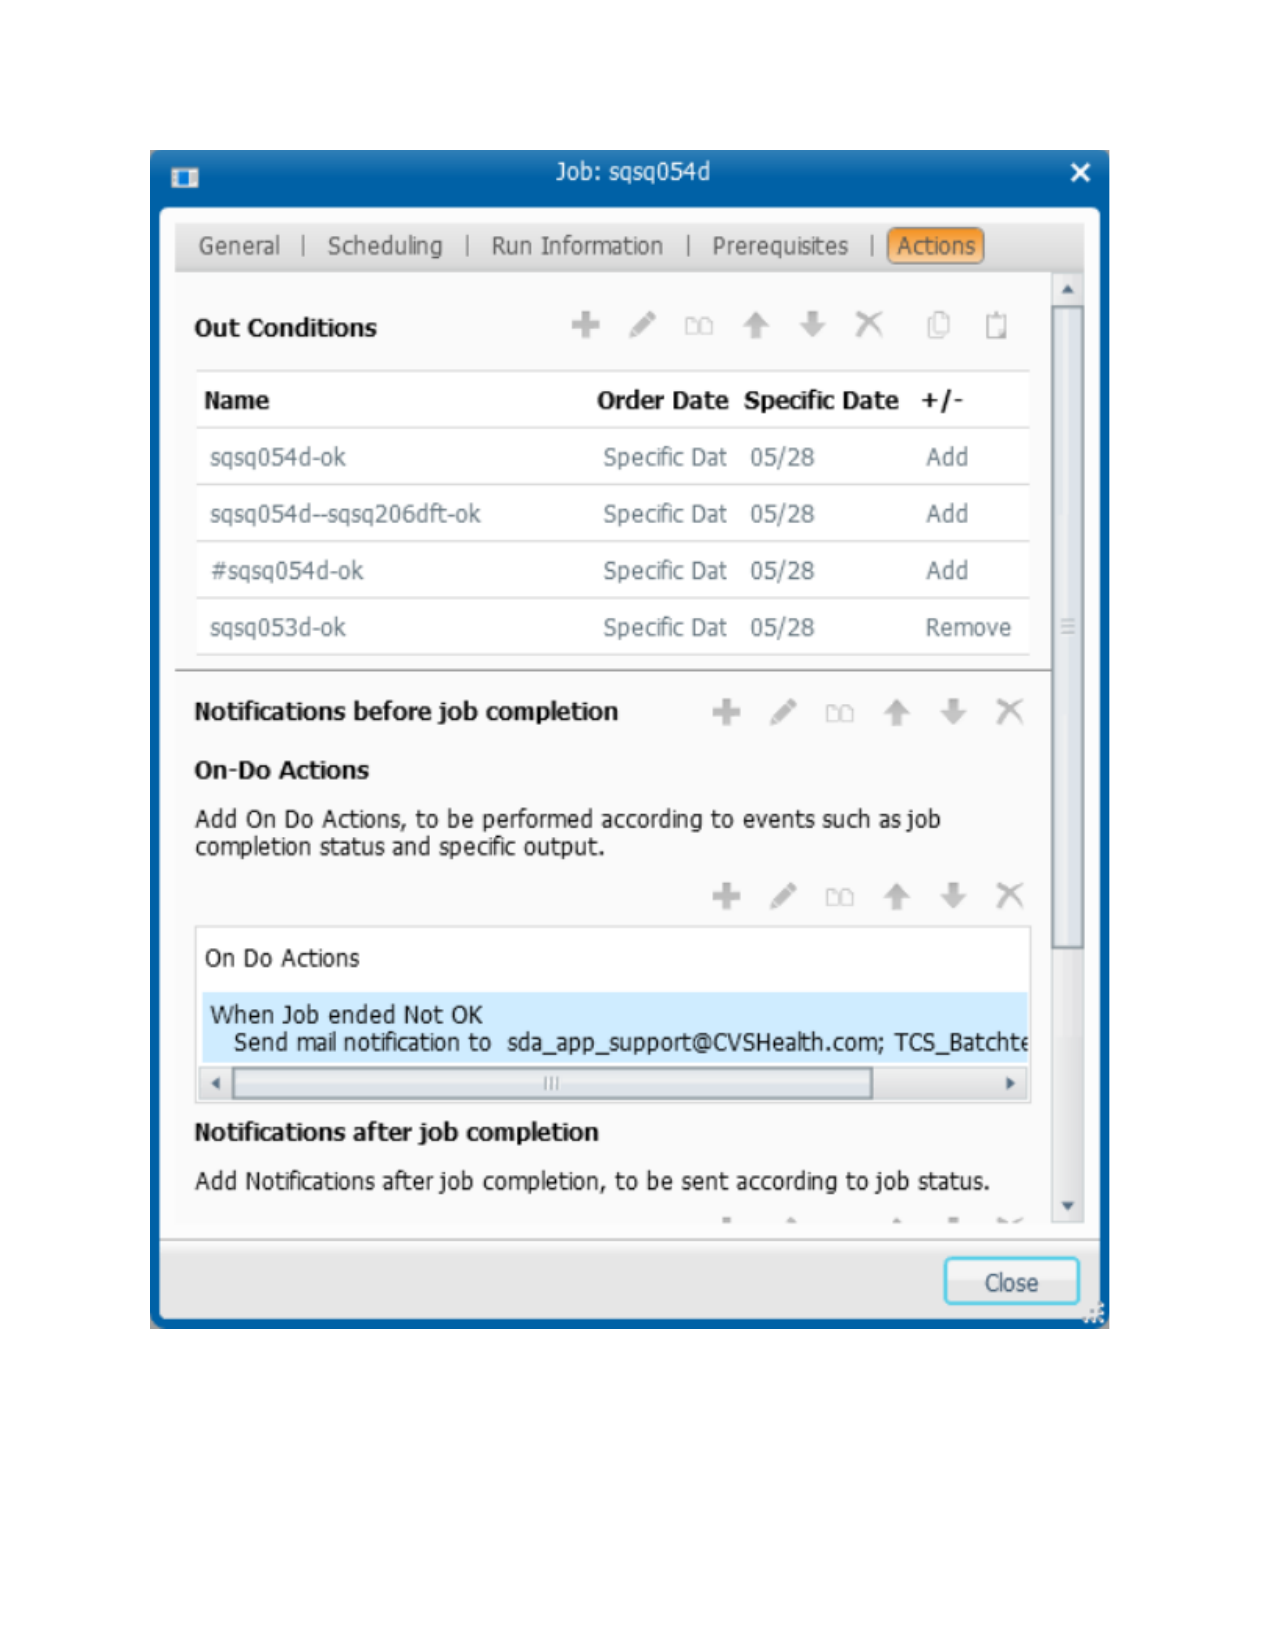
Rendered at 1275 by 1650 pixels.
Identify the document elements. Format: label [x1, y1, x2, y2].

picture [150, 150, 1110, 1329]
